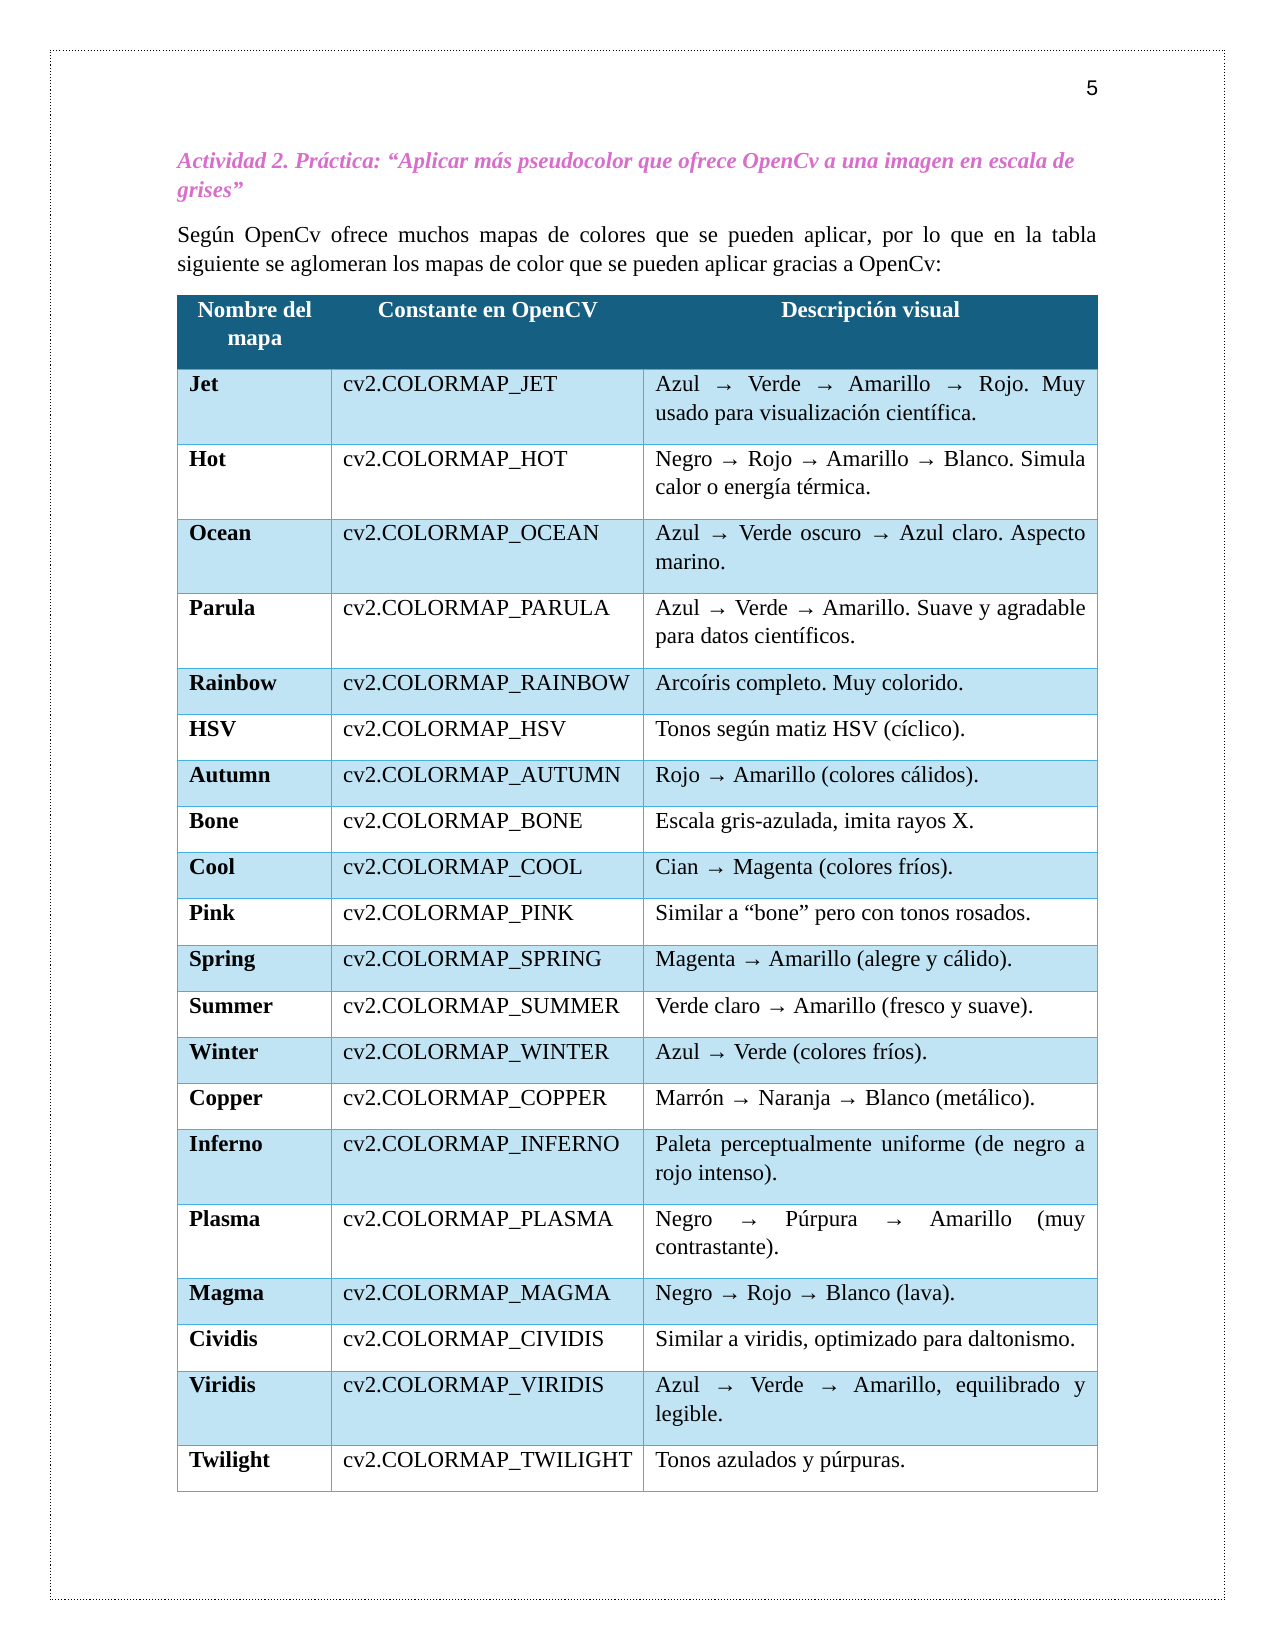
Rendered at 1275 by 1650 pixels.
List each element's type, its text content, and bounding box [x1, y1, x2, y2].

table_cell Plasma [178, 1205, 331, 1278]
table_cell Magenta → Amarillo (alegre y cálido). [644, 946, 1097, 991]
table_cell Azul → Verde (colores fríos). [644, 1038, 1097, 1083]
table_cell Azul → Verde oscuro → Azul claro. Aspecto marino. [644, 520, 1097, 593]
table_cell Autumn [178, 761, 331, 806]
table_header Nombre del mapa [178, 296, 331, 369]
table_cell cv2.COLORMAP_PARULA [332, 594, 643, 668]
table_cell Spring [178, 946, 331, 991]
table_cell Copper [178, 1084, 331, 1129]
table_cell Arcoíris completo. Muy colorido. [644, 669, 1097, 714]
table_cell Viridis [178, 1372, 331, 1445]
table_cell cv2.COLORMAP_BONE [332, 807, 643, 852]
table_cell Ocean [178, 520, 331, 593]
table_cell Inferno [178, 1130, 331, 1204]
table_cell cv2.COLORMAP_PLASMA [332, 1205, 643, 1278]
table_cell Bone [178, 807, 331, 852]
table_cell Escala gris-azulada, imita rayos X. [644, 807, 1097, 852]
table_cell Negro → Rojo → Blanco (lava). [644, 1279, 1097, 1324]
table_cell HSV [178, 715, 331, 760]
table_cell cv2.COLORMAP_HOT [332, 445, 643, 518]
table_cell Cian → Magenta (colores fríos). [644, 853, 1097, 898]
table_cell cv2.COLORMAP_INFERNO [332, 1130, 643, 1204]
table_header Descripción visual [644, 296, 1097, 369]
table_cell cv2.COLORMAP_CIVIDIS [332, 1325, 643, 1371]
table_cell Rainbow [178, 669, 331, 714]
table_cell Twilight [178, 1446, 331, 1491]
table_cell cv2.COLORMAP_AUTUMN [332, 761, 643, 806]
table_cell cv2.COLORMAP_HSV [332, 715, 643, 760]
table_cell Azul → Verde → Amarillo, equilibrado y legible. [644, 1372, 1097, 1445]
table_cell Magma [178, 1279, 331, 1324]
table_cell Jet [178, 370, 331, 444]
table_cell Pink [178, 899, 331, 944]
table_cell Cool [178, 853, 331, 898]
table_cell Tonos azulados y púrpuras. [644, 1446, 1097, 1491]
table_cell Hot [178, 445, 331, 518]
text Actividad 2. Práctica: “Aplicar más pseudocolor que ofrece OpenCv a una imagen en escala de grises” [177, 148, 1098, 202]
table_cell Cividis [178, 1325, 331, 1371]
table_cell cv2.COLORMAP_SPRING [332, 946, 643, 991]
table_cell Paleta perceptualmente uniforme (de negro a rojo intenso). [644, 1130, 1097, 1204]
table_cell Rojo → Amarillo (colores cálidos). [644, 761, 1097, 806]
table_cell Negro → Púrpura → Amarillo (muy contrastante). [644, 1205, 1097, 1278]
table_cell Azul → Verde → Amarillo. Suave y agradable para datos científicos. [644, 594, 1097, 668]
table_cell cv2.COLORMAP_JET [332, 370, 643, 444]
table_cell Similar a viridis, optimizado para daltonismo. [644, 1325, 1097, 1371]
table_cell Verde claro → Amarillo (fresco y suave). [644, 992, 1097, 1037]
table_header Constante en OpenCV [332, 296, 643, 369]
table_cell Similar a “bone” pero con tonos rosados. [644, 899, 1097, 944]
table_cell cv2.COLORMAP_COOL [332, 853, 643, 898]
table_cell cv2.COLORMAP_PINK [332, 899, 643, 944]
table_cell cv2.COLORMAP_RAINBOW [332, 669, 643, 714]
table_cell Winter [178, 1038, 331, 1083]
table_cell Parula [178, 594, 331, 668]
table_cell Summer [178, 992, 331, 1037]
table_cell cv2.COLORMAP_MAGMA [332, 1279, 643, 1324]
table_cell cv2.COLORMAP_VIRIDIS [332, 1372, 643, 1445]
table_cell cv2.COLORMAP_TWILIGHT [332, 1446, 643, 1491]
table_cell Tonos según matiz HSV (cíclico). [644, 715, 1097, 760]
table_cell cv2.COLORMAP_WINTER [332, 1038, 643, 1083]
table_cell cv2.COLORMAP_OCEAN [332, 520, 643, 593]
table_cell Marrón → Naranja → Blanco (metálico). [644, 1084, 1097, 1129]
table_cell Negro → Rojo → Amarillo → Blanco. Simula calor o energía térmica. [644, 445, 1097, 518]
table_cell cv2.COLORMAP_SUMMER [332, 992, 643, 1037]
table_cell Azul → Verde → Amarillo → Rojo. Muy usado para visualización científica. [644, 370, 1097, 444]
table_cell cv2.COLORMAP_COPPER [332, 1084, 643, 1129]
text Según OpenCv ofrece muchos mapas de colores que se pueden aplicar, por lo que en la tabla siguiente se aglomeran los mapas de color que se pueden aplicar gracias a OpenCv: [177, 221, 1098, 276]
